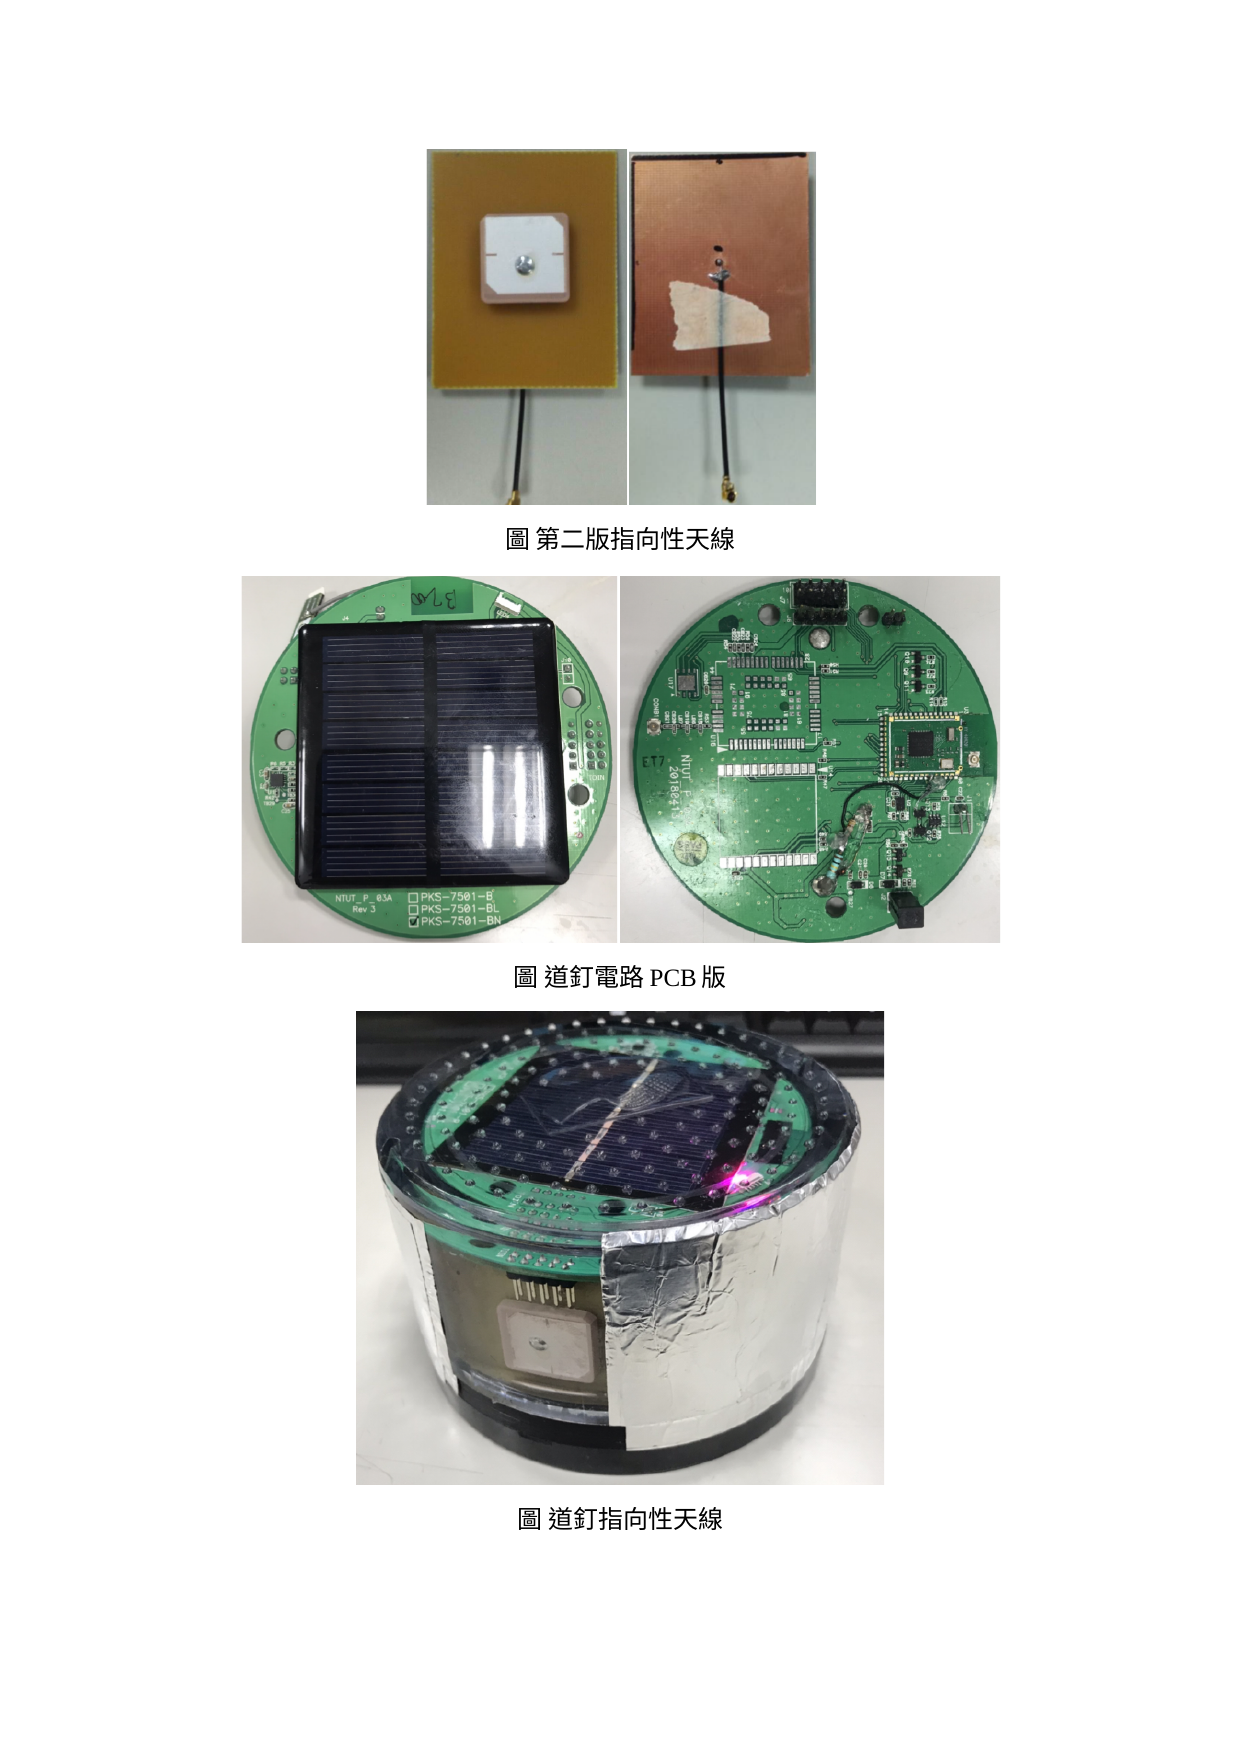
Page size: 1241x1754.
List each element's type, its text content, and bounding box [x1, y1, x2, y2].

text 圖 道釘電路PCB版 [148, 957, 1092, 994]
text 圖 第二版指向性天線 [148, 520, 1092, 556]
text 圖 道釘指向性天線 [148, 1499, 1092, 1535]
picture [356, 1011, 885, 1485]
